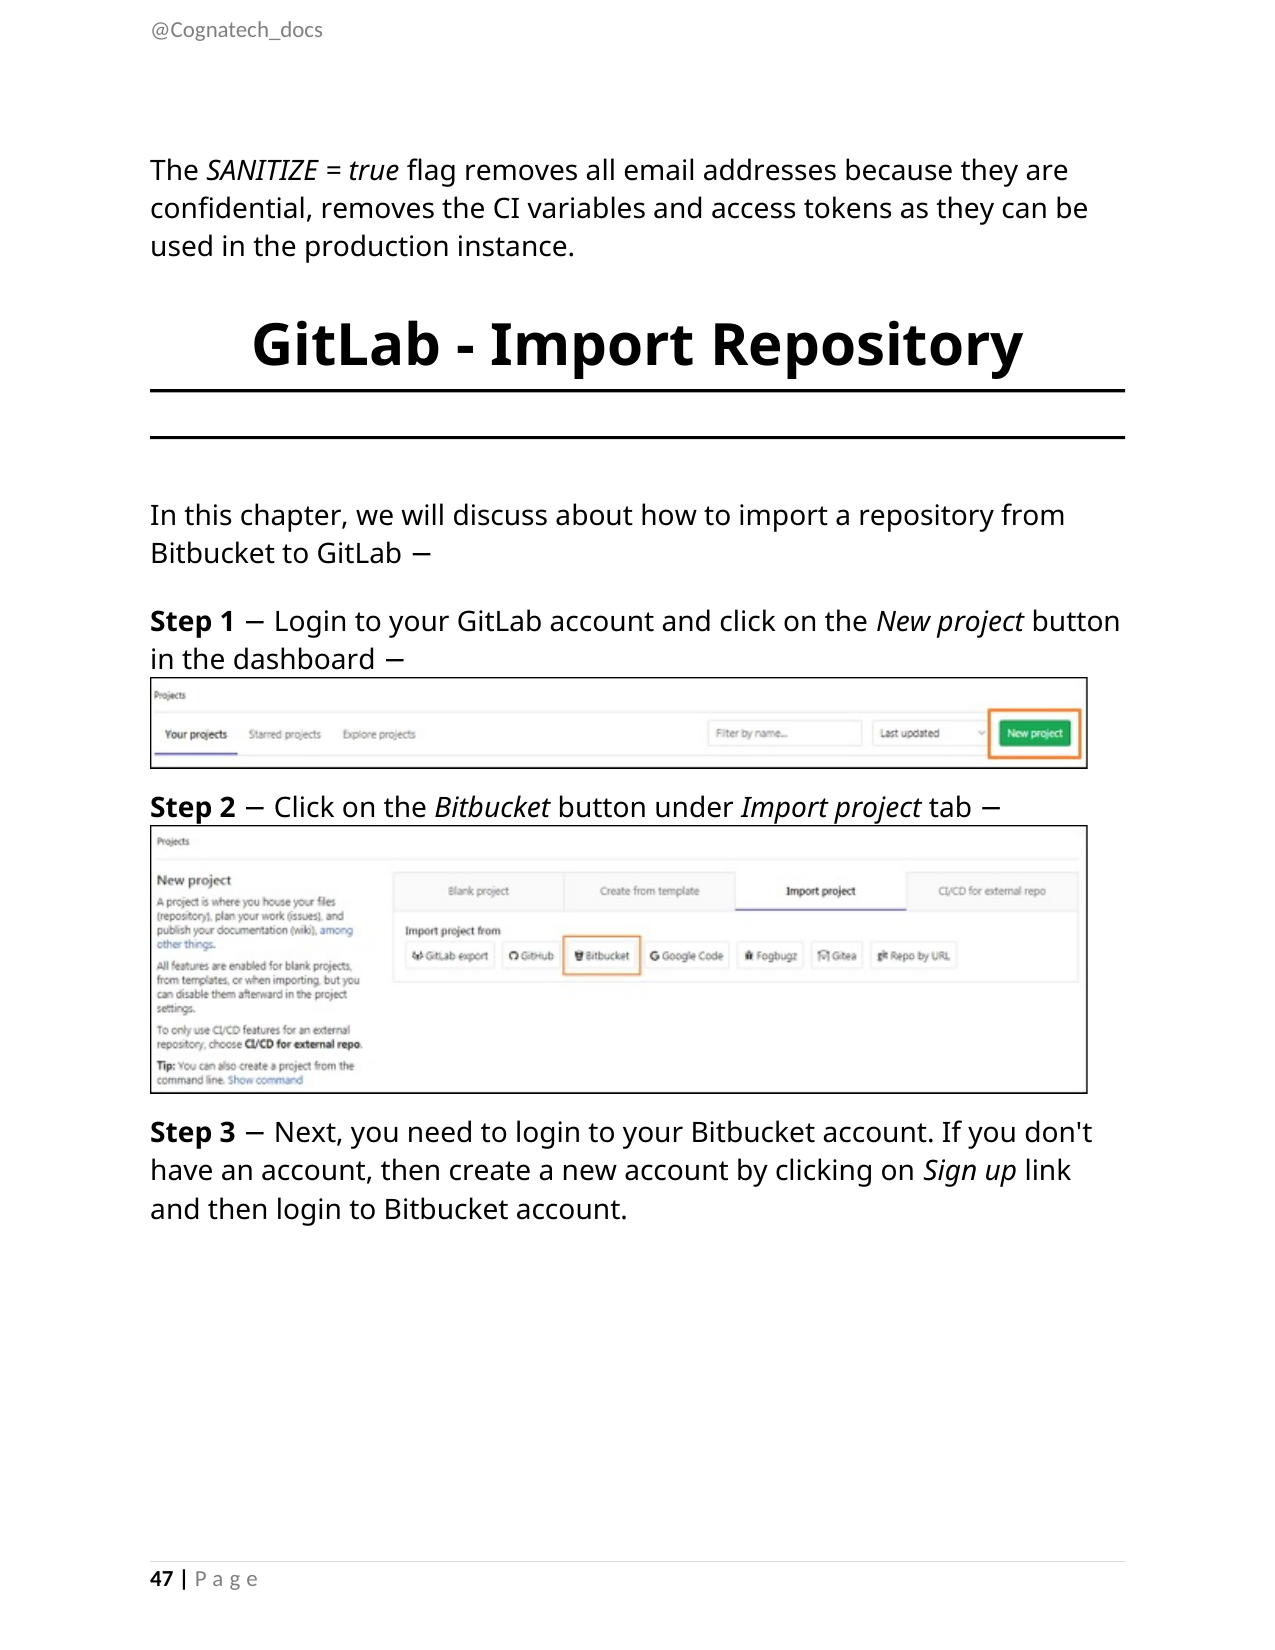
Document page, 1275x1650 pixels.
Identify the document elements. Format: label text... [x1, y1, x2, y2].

text Step 1 − Login to your GitLab account and click on the New project button in the dashboard − [150, 601, 1125, 678]
text Step 2 − Click on the Bitbucket button under Import project tab − [150, 787, 1125, 825]
subtitle GitLab - Import Repository [150, 303, 1125, 383]
picture [150, 825, 1088, 1094]
text Step 3 − Next, you need to login to your Bitbucket account. If you don't have an account, then create a new account by clicking on Sign up link and then login to Bitbucket account. [150, 1112, 1125, 1227]
picture [150, 677, 1088, 769]
text The SANITIZE = true flag removes all email addresses because they are confidential, removes the CI variables and access tokens as they can be used in the production instance. [150, 150, 1125, 265]
text In this chapter, we will discuss about how to import a repository from Bitbucket to GitLab − [150, 495, 1125, 572]
